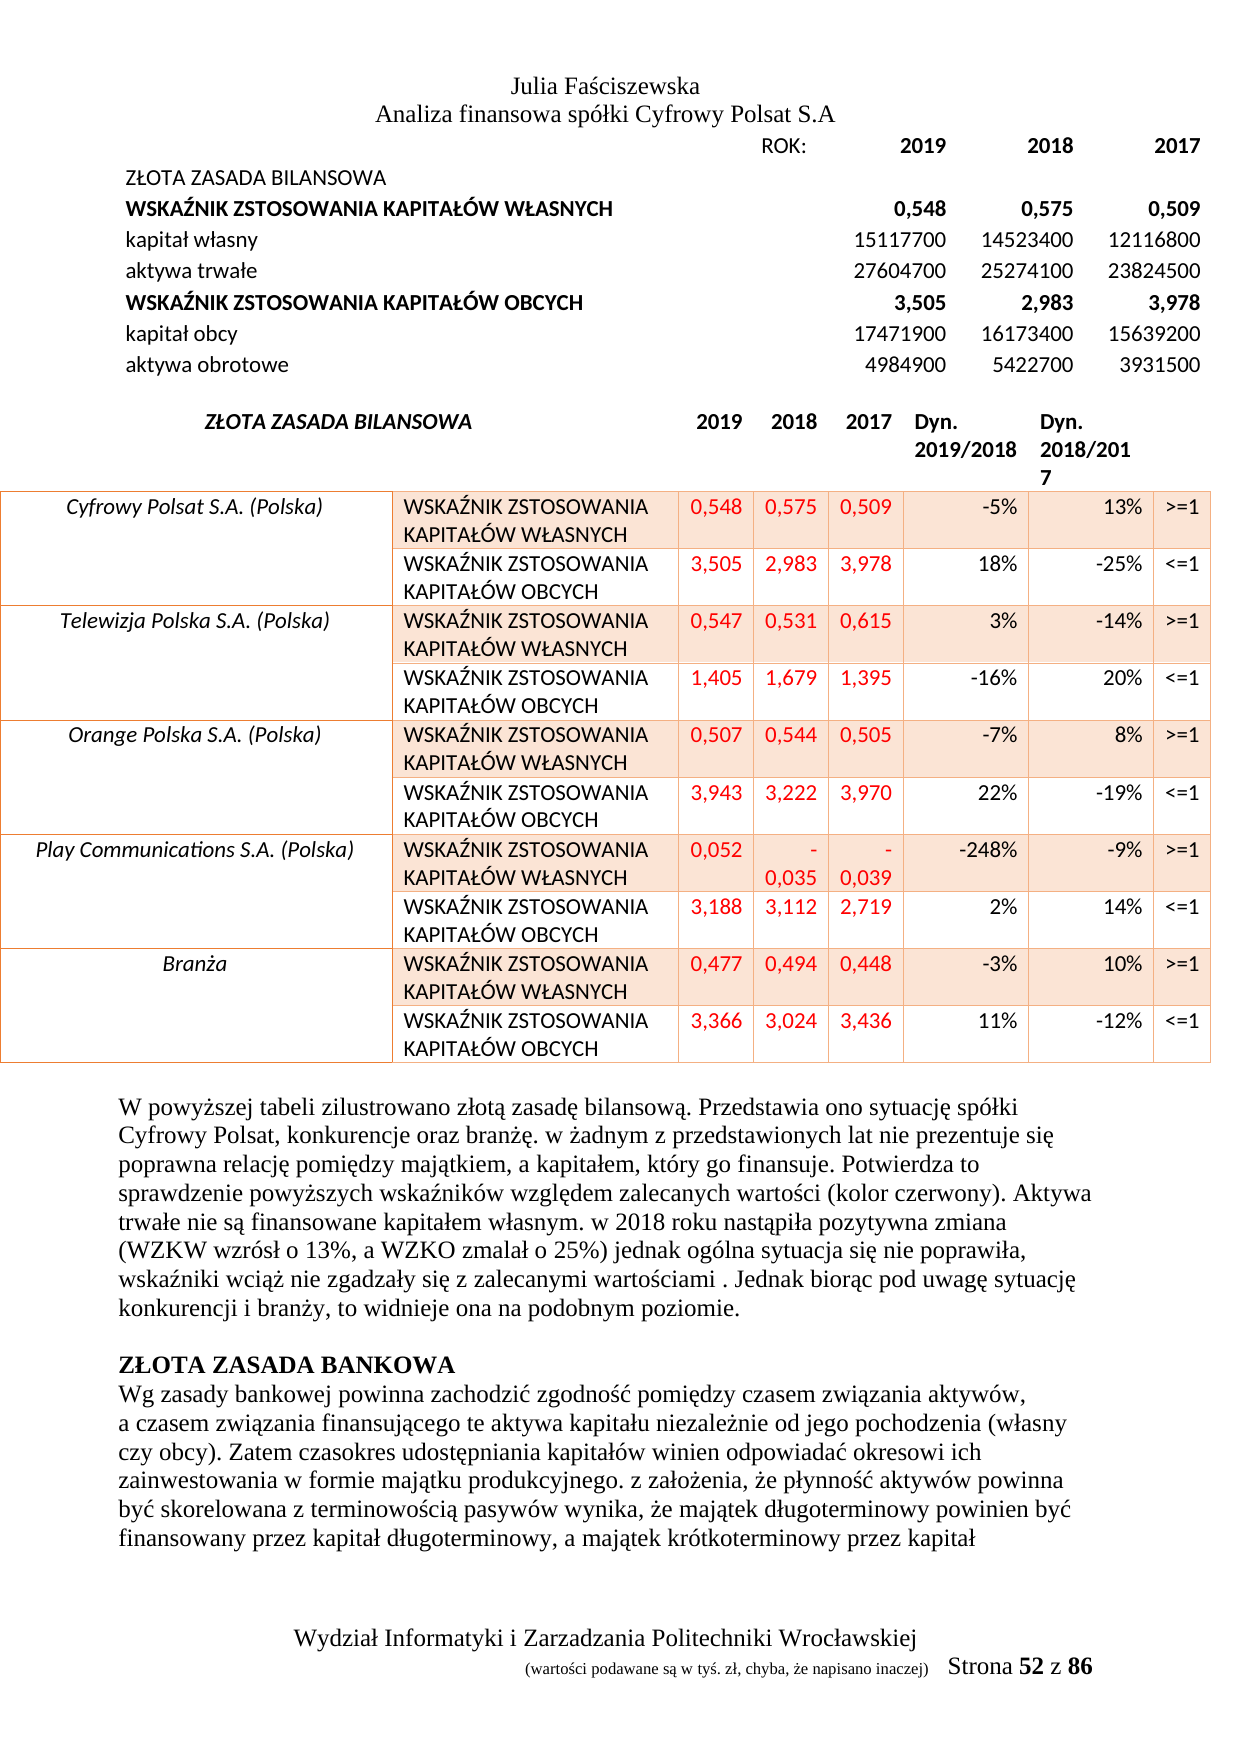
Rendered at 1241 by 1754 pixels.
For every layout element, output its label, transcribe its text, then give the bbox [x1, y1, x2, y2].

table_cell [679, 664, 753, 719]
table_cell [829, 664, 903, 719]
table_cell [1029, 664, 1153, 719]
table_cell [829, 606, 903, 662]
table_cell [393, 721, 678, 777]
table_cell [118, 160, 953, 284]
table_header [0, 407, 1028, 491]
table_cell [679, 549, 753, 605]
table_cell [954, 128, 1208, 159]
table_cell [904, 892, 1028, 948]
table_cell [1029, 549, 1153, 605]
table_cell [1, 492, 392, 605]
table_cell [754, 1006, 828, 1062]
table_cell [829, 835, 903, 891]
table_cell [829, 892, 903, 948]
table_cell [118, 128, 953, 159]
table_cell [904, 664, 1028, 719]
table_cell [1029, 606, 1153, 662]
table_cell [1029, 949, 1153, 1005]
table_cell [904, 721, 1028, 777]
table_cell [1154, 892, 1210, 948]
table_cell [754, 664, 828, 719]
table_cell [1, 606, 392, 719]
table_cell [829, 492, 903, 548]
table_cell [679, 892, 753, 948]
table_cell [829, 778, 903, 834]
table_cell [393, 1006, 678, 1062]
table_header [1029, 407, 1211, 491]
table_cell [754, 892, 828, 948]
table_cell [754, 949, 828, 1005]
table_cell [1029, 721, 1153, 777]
text W powyższej tabeli zilustrowano złotą zasadę bilansową. Przedstawia ono sytuację spółki Cyfrowy Polsat, konkurencje oraz branżę. w żadnym z przedstawionych lat nie prezentuje się poprawna relację pomiędzy majątkiem, a kapitałem, który go finansuje. Potwierdza to sprawdzenie powyższych wskaźników względem zalecanych wartości (kolor czerwony). Aktywa trwałe nie są finansowane kapitałem własnym. w 2018 roku nastąpiła pozytywna zmiana (WZKW wzrósł o 13%, a WZKO zmalał o 25%) jednak ogólna sytuacja się nie poprawiła, wskaźniki wciąż nie zgadzały się z zalecanymi wartościami . Jednak biorąc pod uwagę sytuację konkurencji i branży, to widnieje ona na podobnym poziomie. [118, 1092, 1092, 1322]
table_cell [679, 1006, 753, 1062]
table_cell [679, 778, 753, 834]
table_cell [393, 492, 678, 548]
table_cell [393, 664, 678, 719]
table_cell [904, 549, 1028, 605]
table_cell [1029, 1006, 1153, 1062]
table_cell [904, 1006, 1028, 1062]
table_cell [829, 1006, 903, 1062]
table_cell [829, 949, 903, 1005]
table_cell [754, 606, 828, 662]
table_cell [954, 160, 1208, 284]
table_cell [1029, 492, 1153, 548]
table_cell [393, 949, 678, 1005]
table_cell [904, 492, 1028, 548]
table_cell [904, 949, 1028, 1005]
text ZŁOTA ZASADA BANKOWA [118, 1351, 1092, 1379]
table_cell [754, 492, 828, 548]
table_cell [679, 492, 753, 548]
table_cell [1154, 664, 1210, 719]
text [118, 1379, 1092, 1552]
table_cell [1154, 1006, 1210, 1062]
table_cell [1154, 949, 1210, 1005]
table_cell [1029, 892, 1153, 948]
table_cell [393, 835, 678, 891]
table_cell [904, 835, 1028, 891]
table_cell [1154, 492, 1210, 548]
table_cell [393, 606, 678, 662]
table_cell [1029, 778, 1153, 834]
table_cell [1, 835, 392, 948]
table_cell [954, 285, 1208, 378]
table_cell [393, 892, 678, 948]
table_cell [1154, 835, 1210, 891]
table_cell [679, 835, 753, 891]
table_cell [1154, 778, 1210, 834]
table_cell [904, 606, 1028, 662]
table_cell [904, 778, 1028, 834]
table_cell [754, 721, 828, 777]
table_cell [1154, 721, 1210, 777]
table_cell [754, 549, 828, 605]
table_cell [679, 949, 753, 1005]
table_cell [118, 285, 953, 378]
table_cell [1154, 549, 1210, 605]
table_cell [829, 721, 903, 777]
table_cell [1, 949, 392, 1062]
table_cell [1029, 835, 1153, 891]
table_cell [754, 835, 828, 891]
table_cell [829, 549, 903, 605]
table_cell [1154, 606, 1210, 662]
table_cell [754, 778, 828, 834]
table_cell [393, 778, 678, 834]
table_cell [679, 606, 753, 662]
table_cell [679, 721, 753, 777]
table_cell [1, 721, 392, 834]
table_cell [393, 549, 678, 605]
